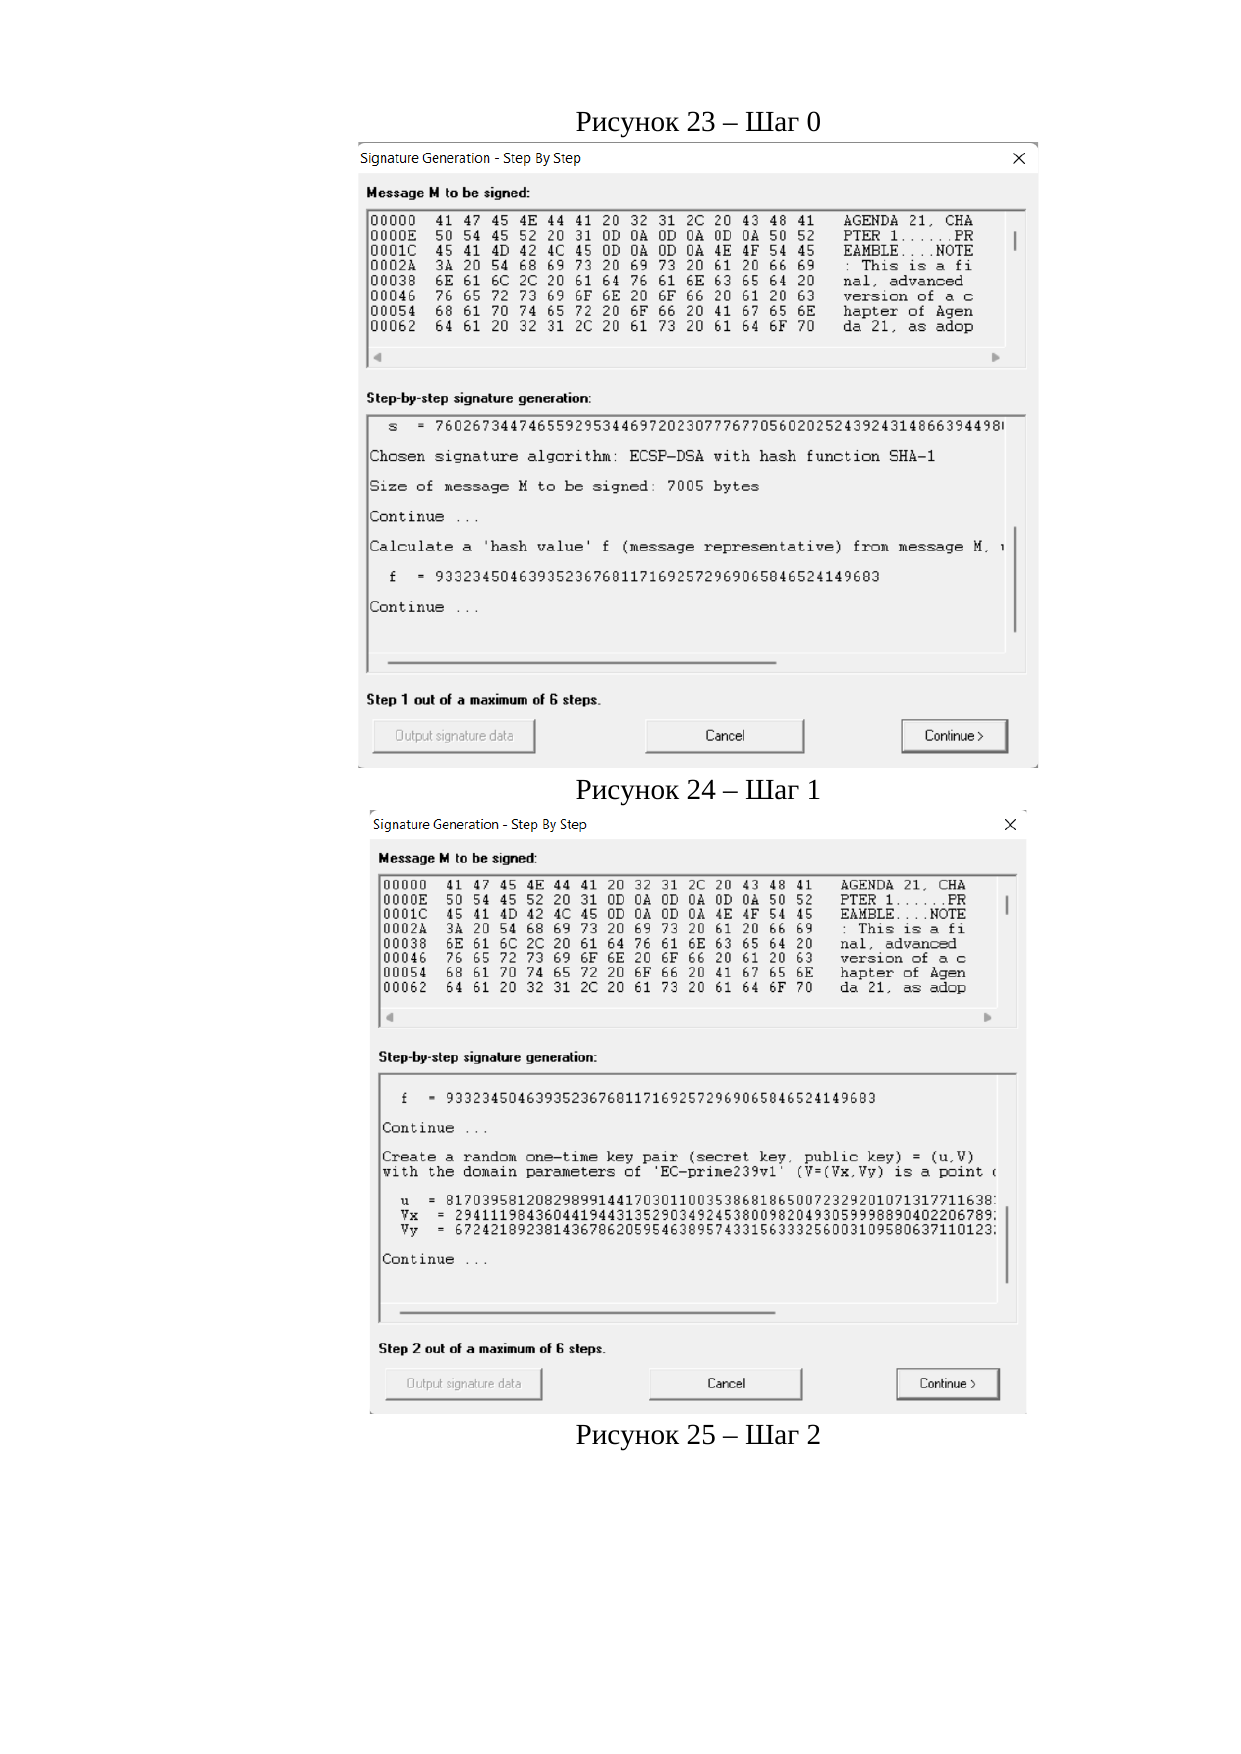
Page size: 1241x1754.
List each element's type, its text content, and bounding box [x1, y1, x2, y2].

text Рисунок 23 – Шаг 0 [146, 104, 1177, 138]
text Рисунок 25 – Шаг 2 [146, 1417, 1177, 1451]
picture [369, 810, 1027, 1414]
picture [358, 142, 1039, 768]
text Рисунок 24 – Шаг 1 [146, 772, 1177, 805]
